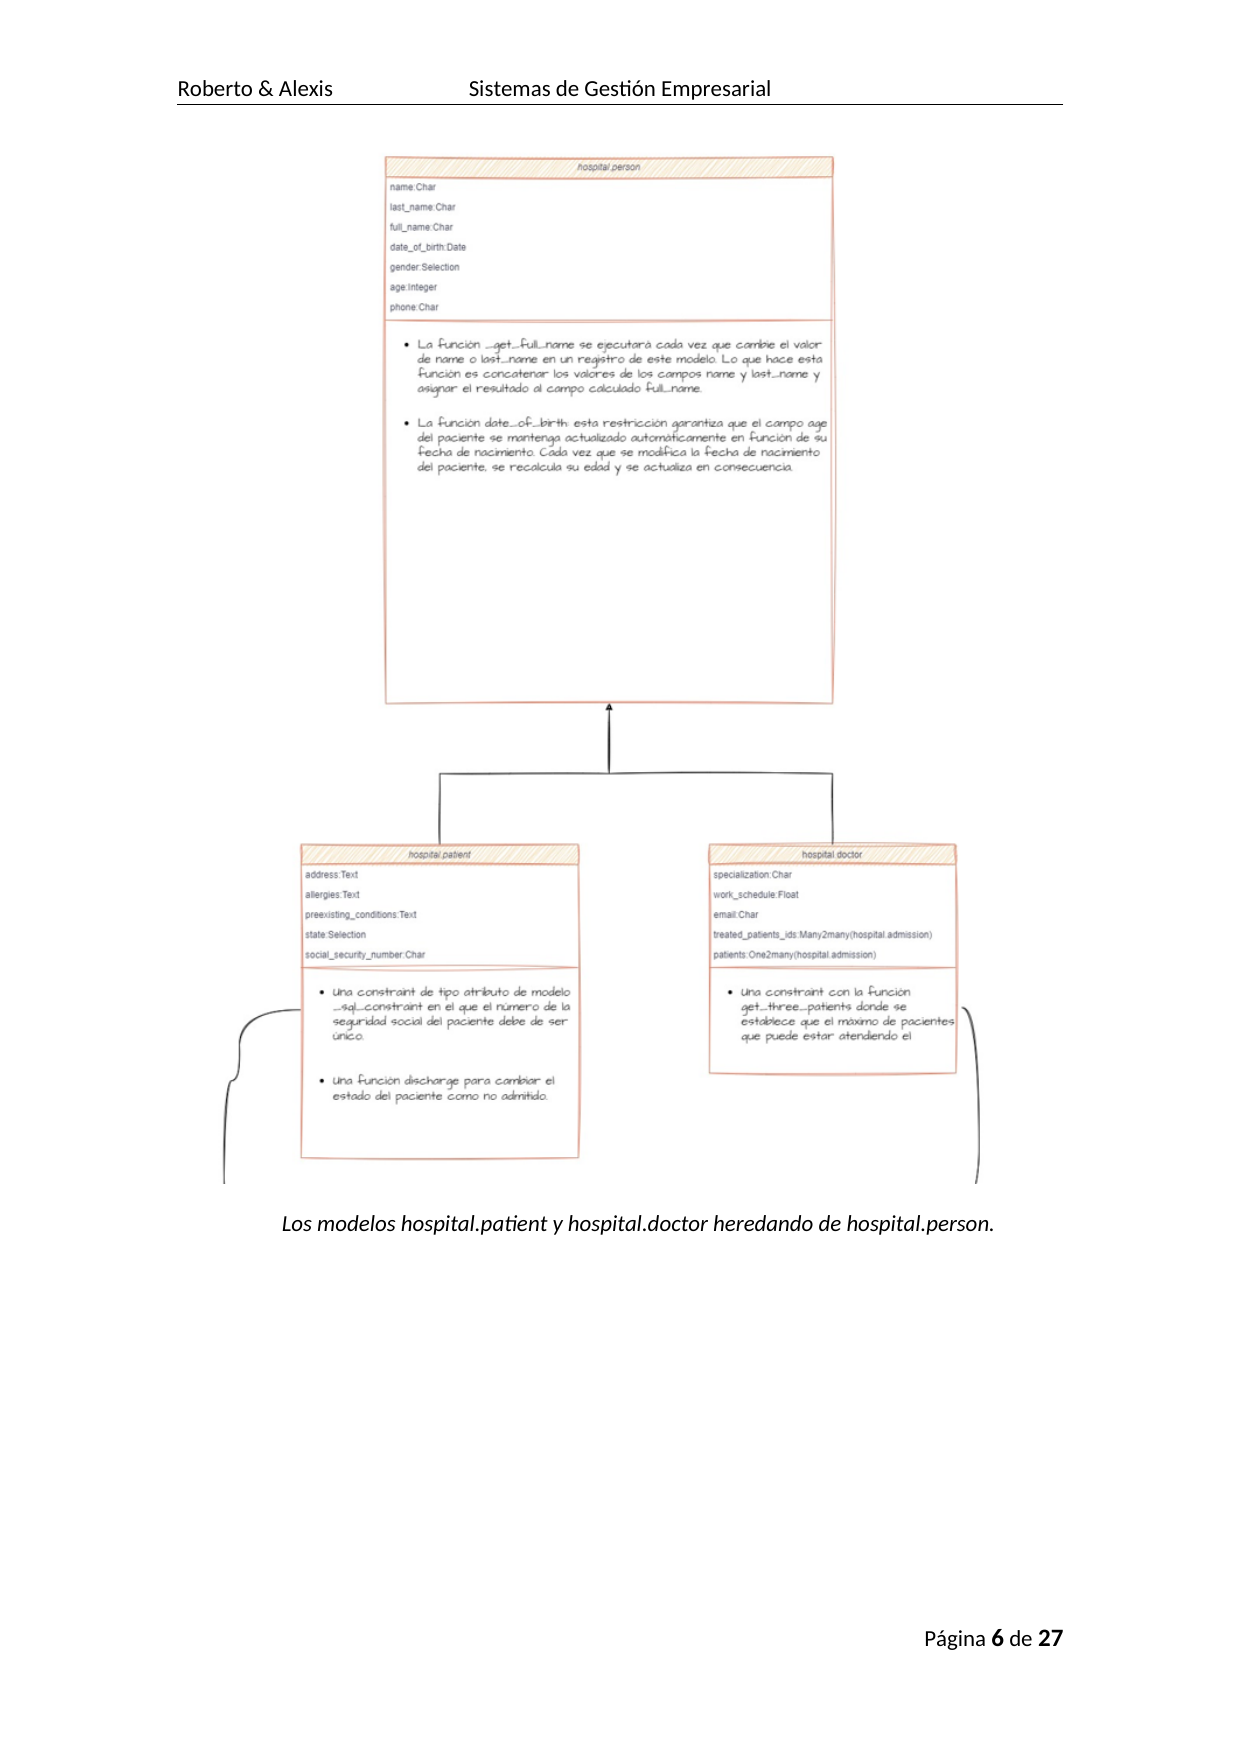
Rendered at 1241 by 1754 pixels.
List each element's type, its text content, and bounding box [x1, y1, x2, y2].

picture [177, 147, 1063, 1184]
list Los modelos hospital.patient y hospital.doctor heredando de hospital.person. [215, 1209, 1063, 1237]
